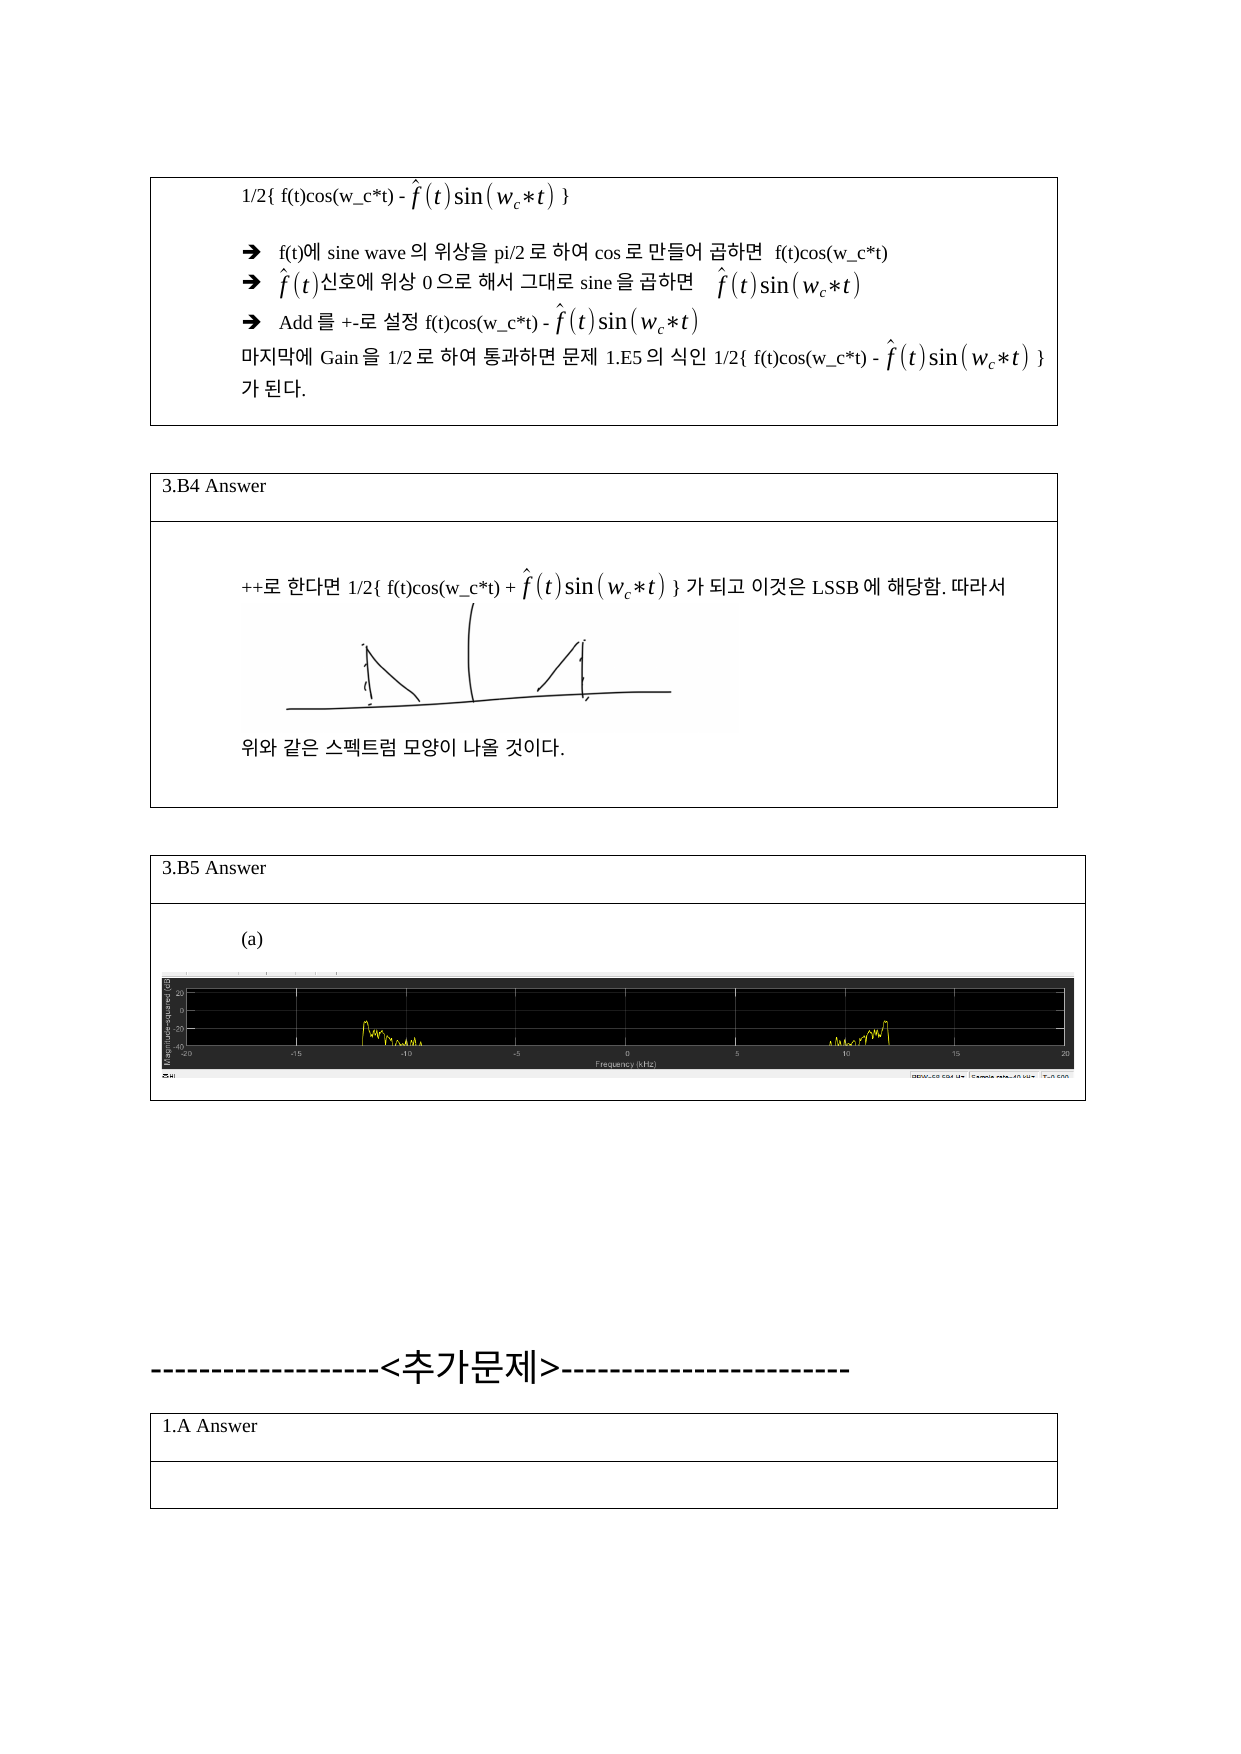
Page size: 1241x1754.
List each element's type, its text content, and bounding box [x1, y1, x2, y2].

picture [241, 603, 740, 733]
table_cell ++로 한다면 1/2{ f(t)cos(w_c*t) + } 가 되고 이것은 LSSB에 해당함. 따라서 위와 같은 스펙트럼 모양이 나올 것이다. [151, 522, 1057, 807]
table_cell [151, 178, 1057, 425]
table_cell (a) [151, 904, 1085, 1100]
picture [161, 972, 1075, 1078]
text -------------------<추가문제>------------------------ [150, 1338, 1090, 1392]
table_header 3.B4 Answer [151, 474, 1057, 521]
table_header 3.B5 Answer [151, 856, 1085, 903]
table_header 1.A Answer [151, 1414, 1057, 1461]
table_cell [151, 1462, 1057, 1508]
